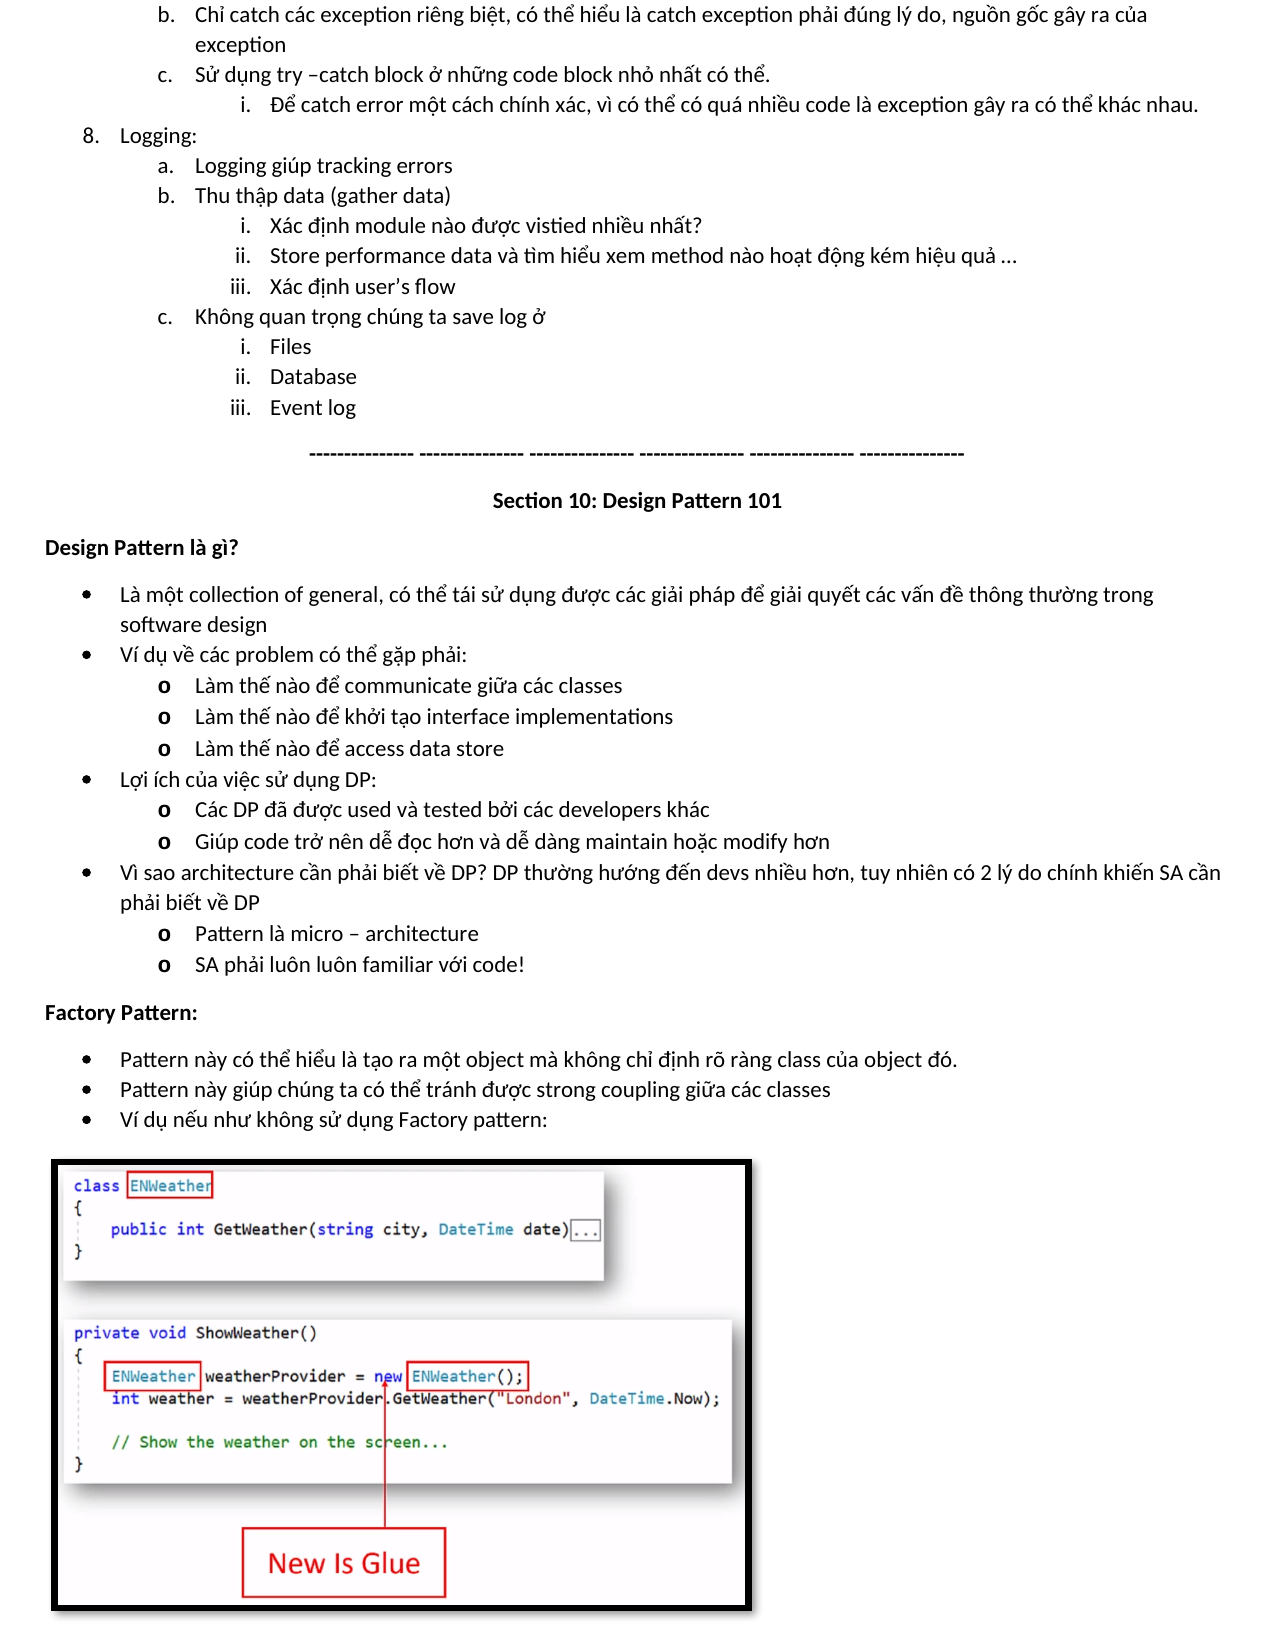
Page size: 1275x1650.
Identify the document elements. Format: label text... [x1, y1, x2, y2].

list Chỉ catch các exception riêng biệt, có thể hiểu là catch exception phải đúng lý do, nguồn gốc gây ra của exception [157, 0, 1230, 58]
list SA phải luôn luôn familiar với code! [157, 950, 1230, 979]
picture [58, 1165, 745, 1605]
text Section 10: Design Pattern 101 [45, 486, 1230, 514]
list Xác định user’s flow [251, 272, 1230, 300]
list Store performance data và tìm hiểu xem method nào hoạt động kém hiệu quả … [251, 242, 1230, 270]
text Factory Pattern: [45, 998, 1230, 1026]
list Event log [251, 393, 1230, 421]
list Để catch error một cách chính xác, vì có thể có quá nhiều code là exception gây ra có thể khác nhau. [251, 91, 1230, 119]
list Pattern là micro – architecture [157, 919, 1230, 948]
list Vì sao architecture cần phải biết về DP? DP thường hướng đến devs nhiều hơn, tuy nhiên có 2 lý do chính khiến SA cần phải biết về DP [82, 858, 1230, 917]
list Là một collection of general, có thể tái sử dụng được các giải pháp để giải quyết các vấn đề thông thường trong software design [82, 580, 1230, 638]
text --------------- --------------- --------------- --------------- --------------- --------------- [45, 439, 1230, 468]
text Design Pattern là gì? [45, 533, 1230, 561]
list Logging: [82, 121, 1230, 149]
list Giúp code trở nên dễ đọc hơn và dễ dàng maintain hoặc modify hơn [157, 827, 1230, 856]
list Thu thập data (gather data) [157, 181, 1230, 209]
list Làm thế nào để access data store [157, 734, 1230, 763]
list Làm thế nào để communicate giữa các classes [157, 671, 1230, 700]
list Database [251, 362, 1230, 391]
list Không quan trọng chúng ta save log ở [157, 302, 1230, 330]
list Sử dụng try –catch block ở những code block nhỏ nhất có thể. [157, 60, 1230, 88]
list Lợi ích của việc sử dụng DP: [82, 765, 1230, 793]
list Ví dụ về các problem có thể gặp phải: [82, 641, 1230, 669]
list Pattern này giúp chúng ta có thể tránh được strong coupling giữa các classes [82, 1075, 1230, 1103]
list Xác định module nào được vistied nhiều nhất? [251, 211, 1230, 239]
list Các DP đã được used và tested bởi các developers khác [157, 795, 1230, 824]
list Logging giúp tracking errors [157, 151, 1230, 179]
list Ví dụ nếu như không sử dụng Factory pattern: [82, 1106, 1230, 1134]
list Làm thế nào để khởi tạo interface implementations [157, 702, 1230, 731]
list Files [251, 332, 1230, 360]
list Pattern này có thể hiểu là tạo ra một object mà không chỉ định rõ ràng class của object đó. [82, 1045, 1230, 1073]
